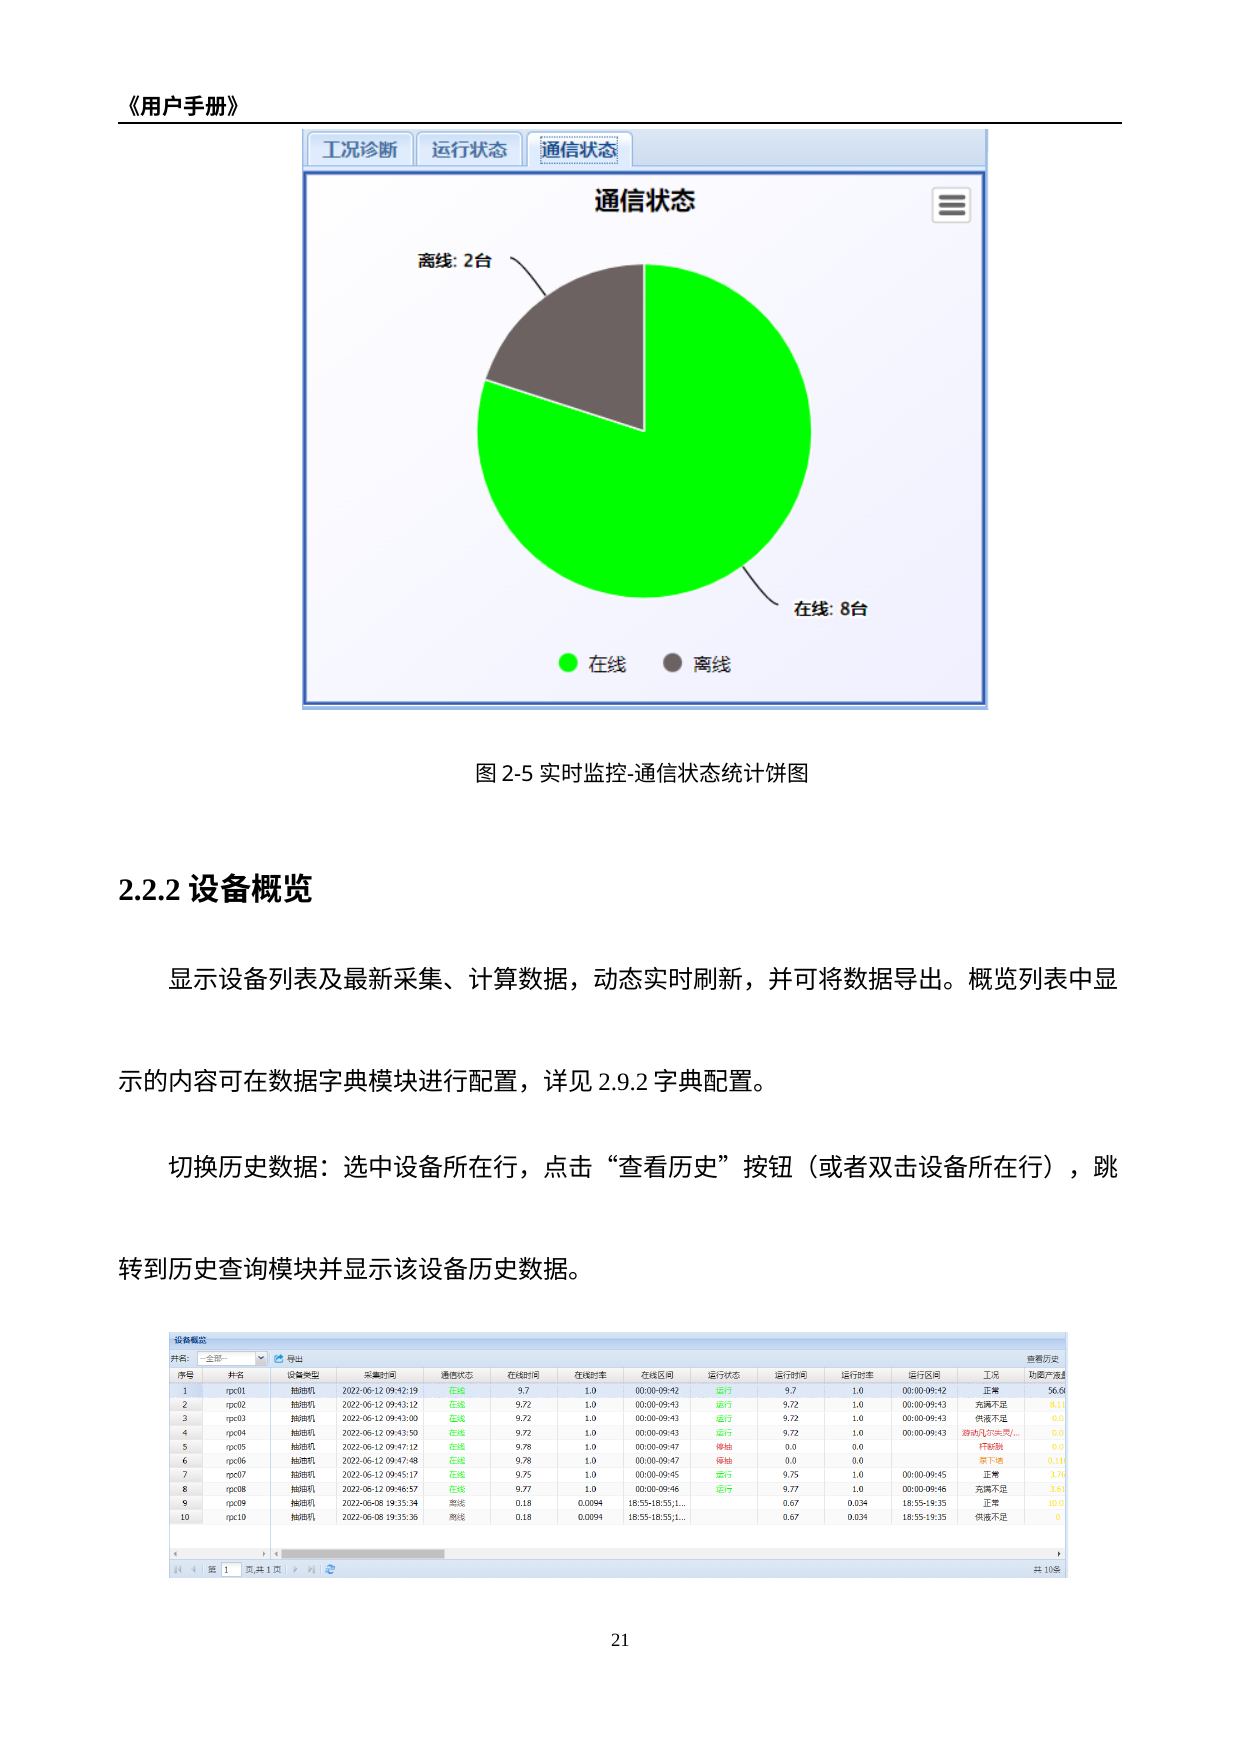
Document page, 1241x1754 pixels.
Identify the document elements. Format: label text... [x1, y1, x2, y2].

text 切换历史数据：选中设备所在行，点击“查看历史”按钮（或者双击设备所在行），跳转到历史查询模块并显示该设备历史数据。 [118, 1132, 1122, 1301]
subtitle 2.2.2 设备概览 [118, 853, 1122, 921]
text 显示设备列表及最新采集、计算数据，动态实时刷新，并可将数据导出。概览列表中显示的内容可在数据字典模块进行配置，详见2.9.2字典配置。 [118, 944, 1122, 1113]
text 图2-5 实时监控-通信状态统计饼图 [118, 755, 1122, 789]
picture [168, 1332, 1069, 1578]
picture [302, 129, 989, 710]
